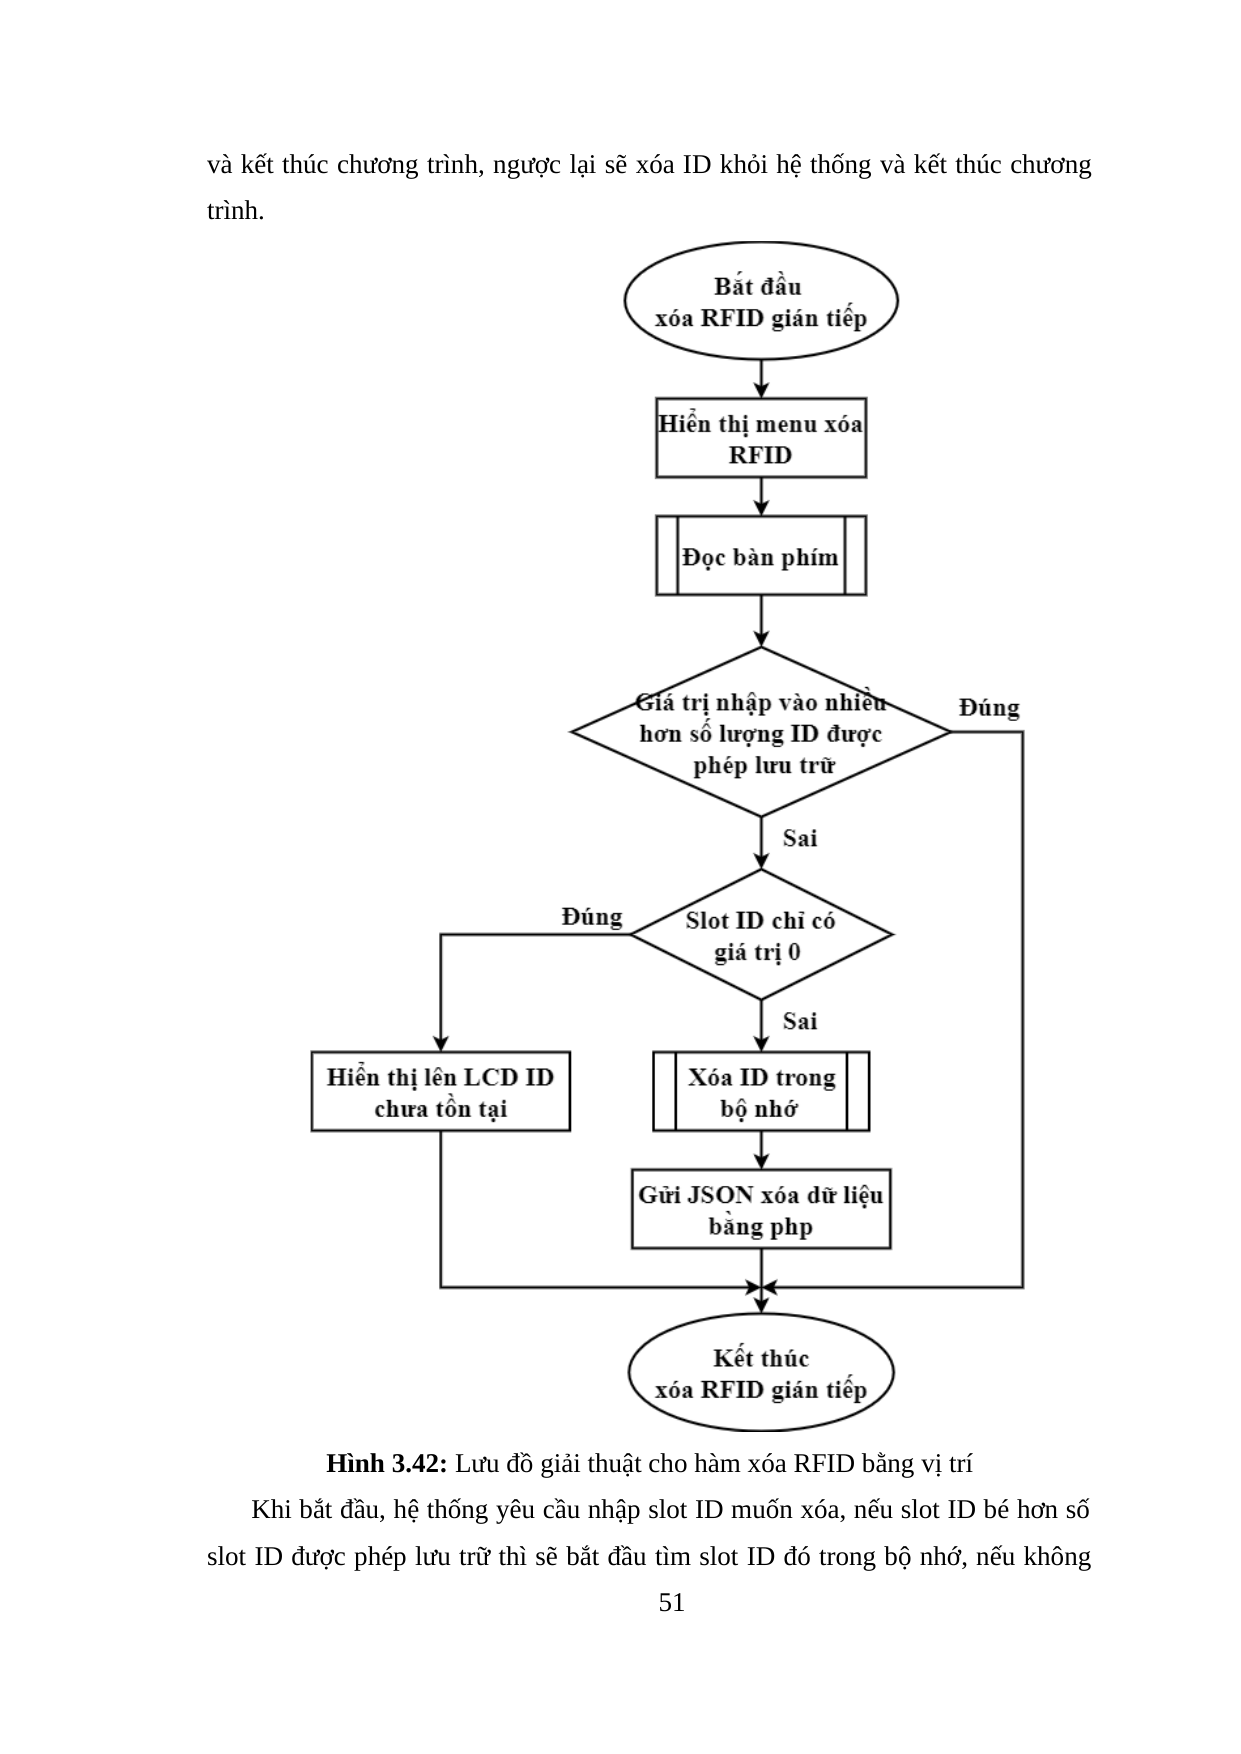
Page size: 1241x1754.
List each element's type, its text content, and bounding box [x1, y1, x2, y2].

picture [310, 241, 1034, 1432]
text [207, 1493, 1092, 1571]
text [207, 148, 1092, 226]
